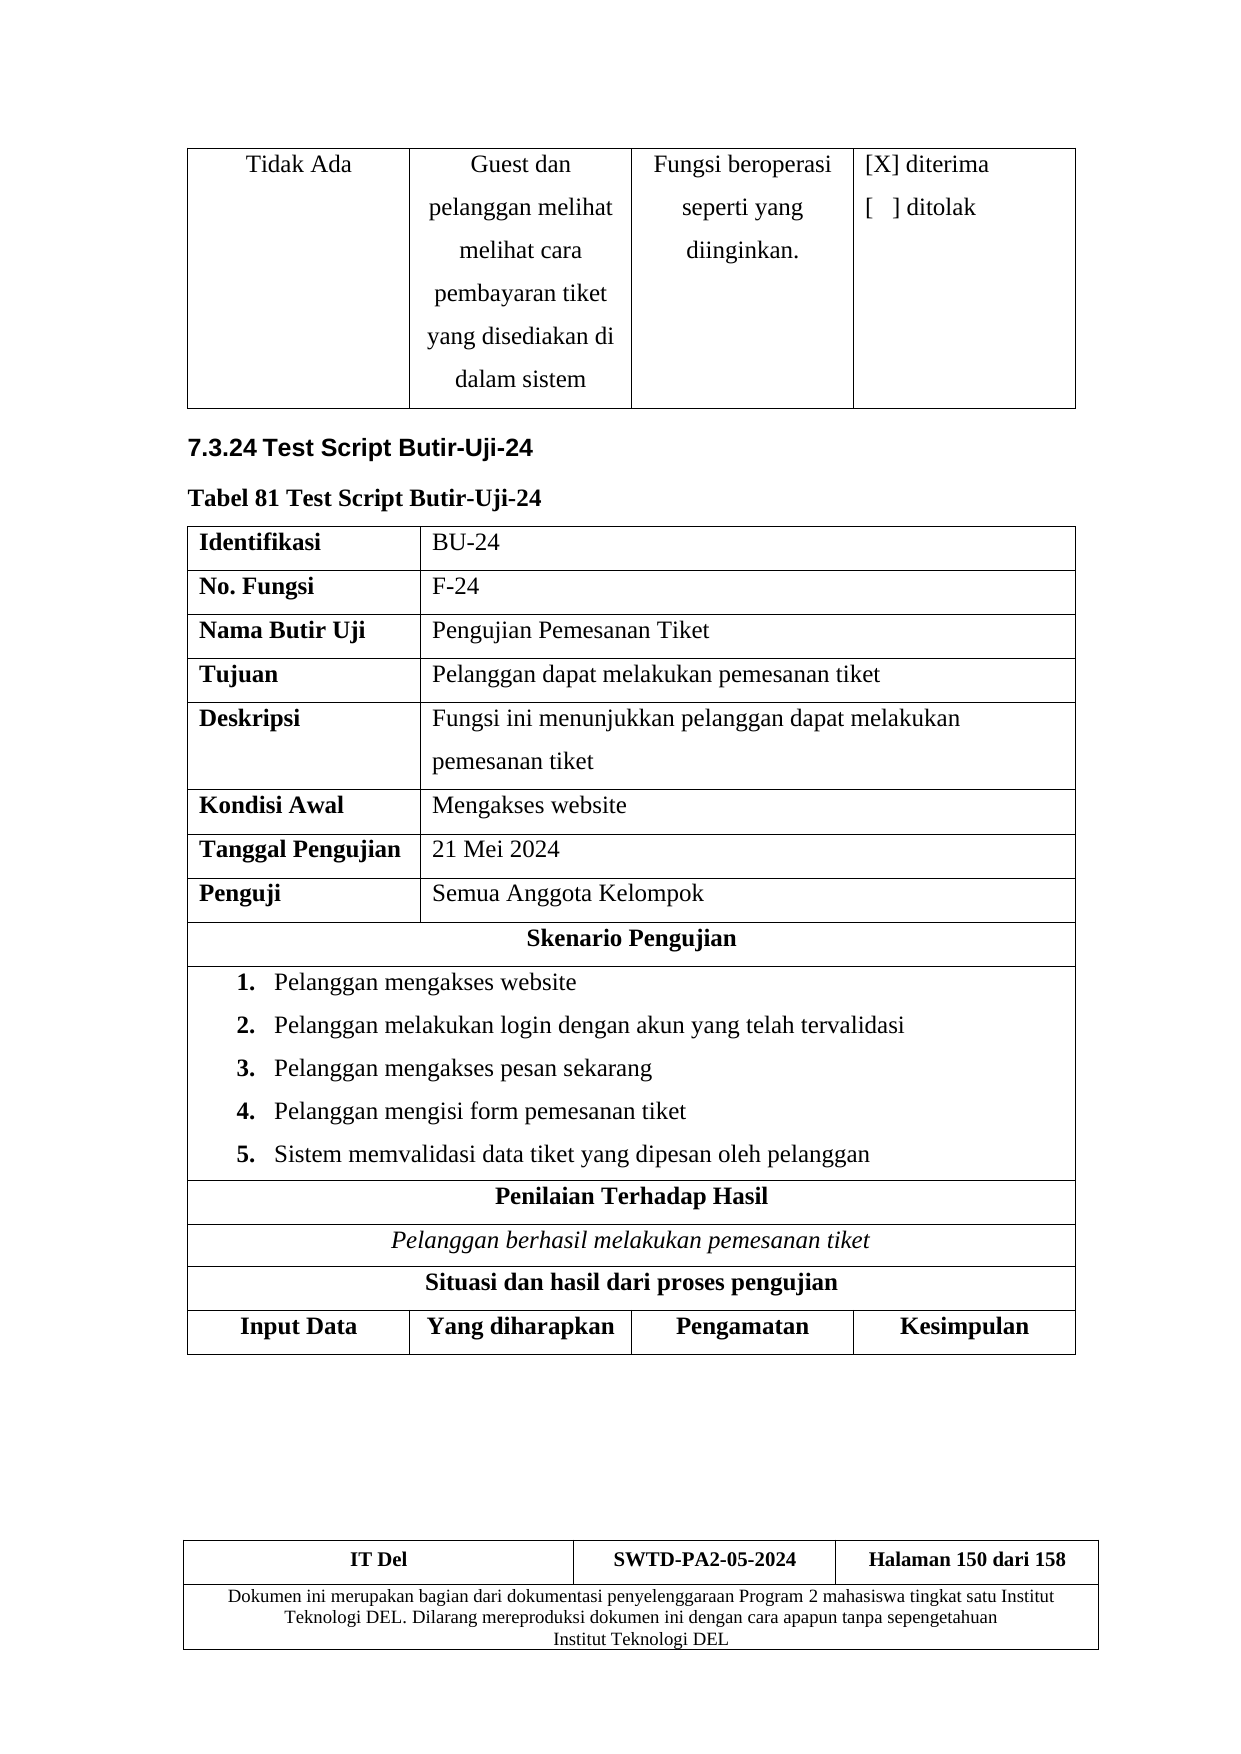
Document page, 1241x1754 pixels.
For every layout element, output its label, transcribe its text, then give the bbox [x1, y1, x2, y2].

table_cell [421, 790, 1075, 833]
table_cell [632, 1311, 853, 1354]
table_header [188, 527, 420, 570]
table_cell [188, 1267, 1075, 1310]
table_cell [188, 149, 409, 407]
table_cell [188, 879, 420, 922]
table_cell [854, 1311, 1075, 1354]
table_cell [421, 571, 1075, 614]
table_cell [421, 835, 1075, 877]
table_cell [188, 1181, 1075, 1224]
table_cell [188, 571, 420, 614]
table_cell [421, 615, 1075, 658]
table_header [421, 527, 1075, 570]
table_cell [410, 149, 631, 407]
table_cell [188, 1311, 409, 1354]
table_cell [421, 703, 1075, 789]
text Tabel 81 Test Script Butir-Uji-24 [187, 483, 1092, 512]
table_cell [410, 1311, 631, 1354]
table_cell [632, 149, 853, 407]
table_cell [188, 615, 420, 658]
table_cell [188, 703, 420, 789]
subtitle Test Script Butir-Uji-24 [187, 433, 1092, 462]
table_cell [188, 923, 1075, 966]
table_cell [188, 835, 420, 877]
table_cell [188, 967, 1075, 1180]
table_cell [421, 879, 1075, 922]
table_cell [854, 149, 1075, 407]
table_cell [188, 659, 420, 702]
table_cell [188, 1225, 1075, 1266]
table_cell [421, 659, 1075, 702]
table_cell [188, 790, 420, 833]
